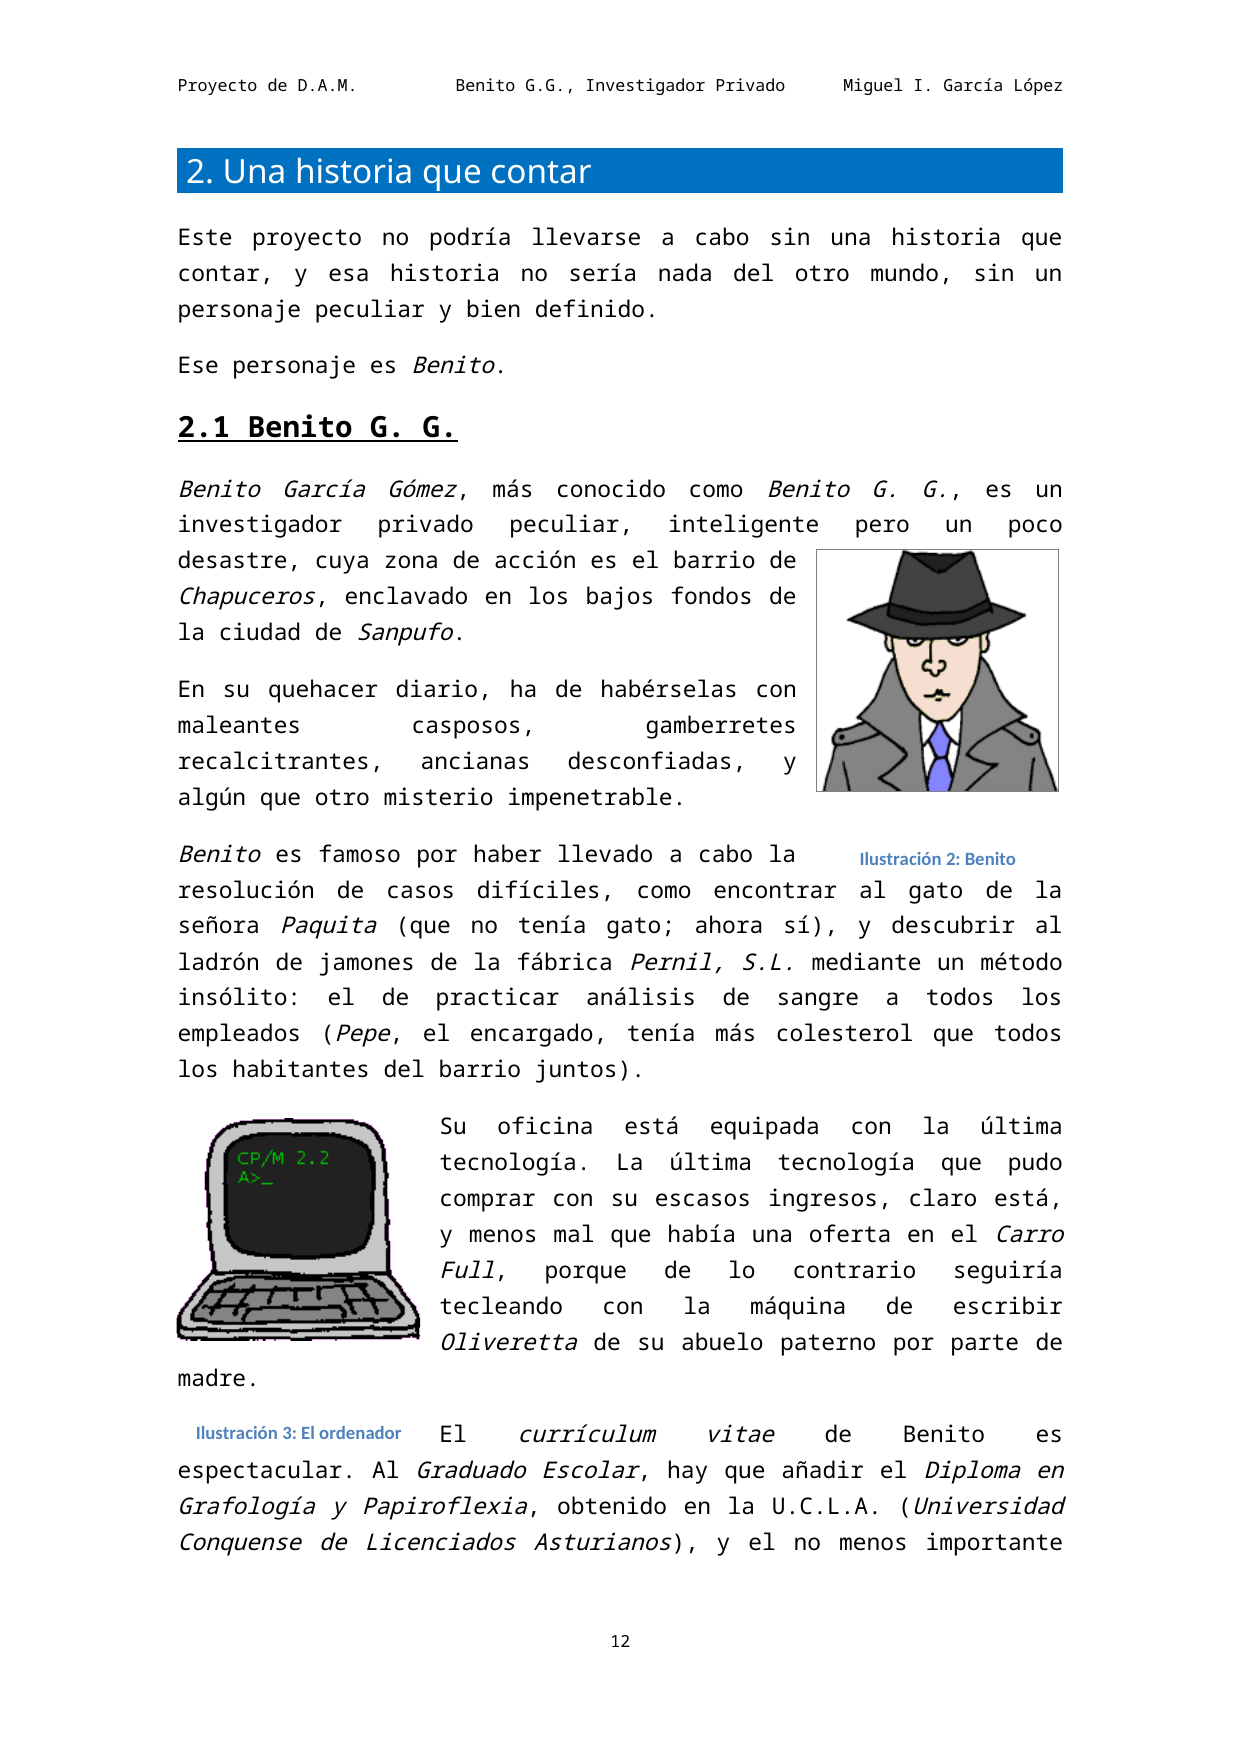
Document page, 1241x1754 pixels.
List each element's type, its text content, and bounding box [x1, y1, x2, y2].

text 2. Una historia que contar [177, 148, 1063, 193]
text En su quehacer diario, ha de habérselas con maleantes casposos, gamberretes recalcitrantes, ancianas desconfiadas, y algún que otro misterio impenetrable. [177, 673, 1063, 812]
text Ese personaje es Benito. [177, 349, 1063, 381]
text Benito García Gómez, más conocido como Benito G. G., es un investigador privado peculiar, inteligente pero un poco desastre, cuya zona de acción es el barrio de Chapuceros, enclavado en los bajos fondos de la ciudad de Sanpufo. [177, 472, 1063, 647]
picture [817, 647, 1058, 673]
text Este proyecto no podría llevarse a cabo sin una historia que contar, y esa historia no sería nada del otro mundo, sin un personaje peculiar y bien definido. [177, 221, 1063, 324]
text 2.1 Benito G. G. [177, 406, 1063, 446]
text Benito es famoso por haber llevado a cabo la resolución de casos difíciles, como encontrar al gato de la señora Paquita (que no tenía gato; ahora sí), y descubrir al ladrón de jamones de la fábrica Pernil, S.L. mediante un método insólito: el de practicar análisis de sangre a todos los empleados (Pepe, el encargado, tenía más colesterol que todos los habitantes del barrio juntos). [177, 838, 1063, 1084]
text Su oficina está equipada con la última tecnología. La última tecnología que pudo comprar con su escasos ingresos, claro está, y menos mal que había una oferta en el Carro Full, porque de lo contrario seguiría tecleando con la máquina de escribir Oliveretta de su abuelo paterno por parte de madre. [177, 1110, 1063, 1393]
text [177, 1418, 1063, 1557]
